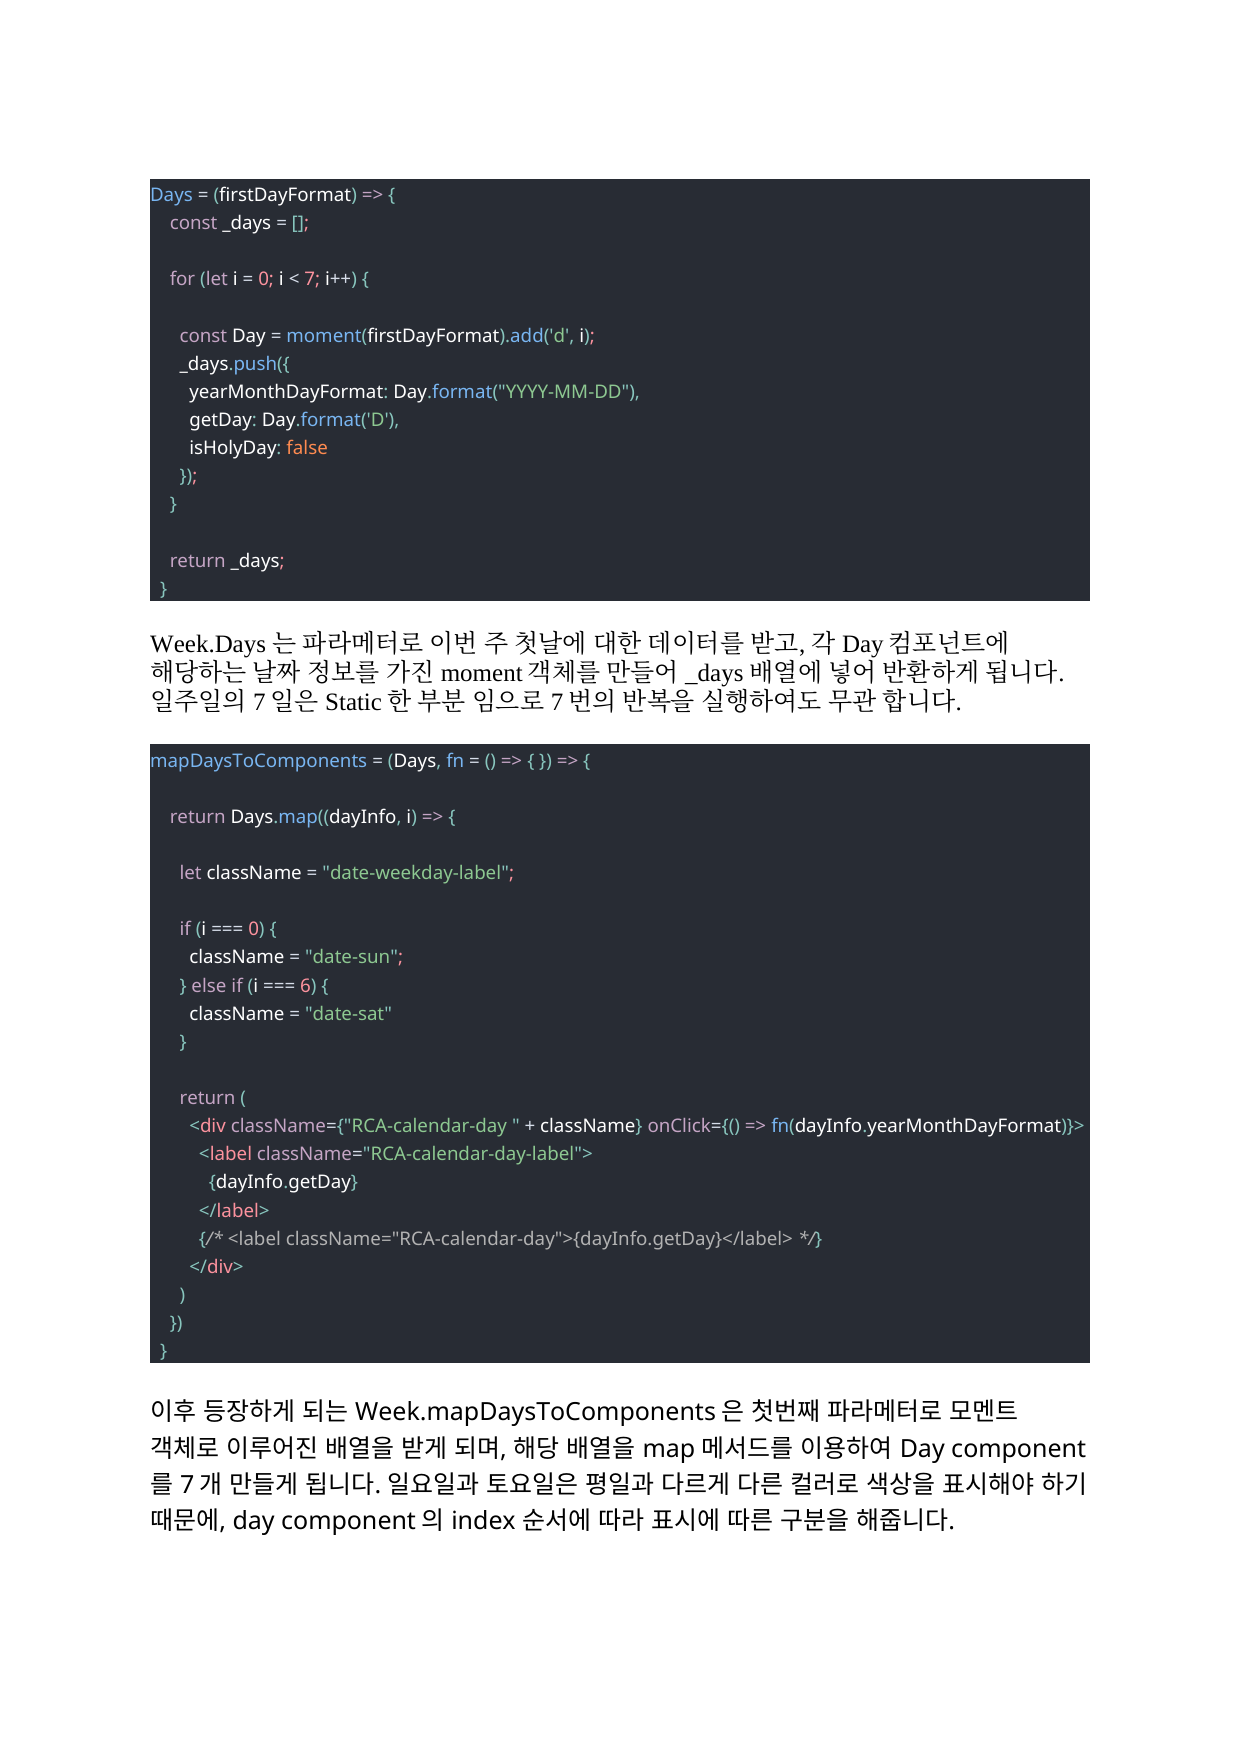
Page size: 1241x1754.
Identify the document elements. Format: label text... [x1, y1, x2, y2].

text }) [150, 1307, 1090, 1335]
text } [150, 1335, 1090, 1363]
text isHolyDay: false [150, 432, 1090, 460]
text const Day = moment(firstDayFormat).add('d', i); [150, 319, 1090, 347]
text </label> [150, 1194, 1090, 1222]
text if (i === 0) { [150, 913, 1090, 941]
text mapDaysToComponents = (Days, fn = () => { }) => { [150, 744, 1090, 772]
text Week.Days 는 파라메터로 이번 주 첫날에 대한 데이터를 받고, 각 Day컴포넌트에 해당하는 날짜 정보를 가진 moment객체를 만들어 _days 배열에 넣어 반환하게 됩니다. 일주일의 7일은 Static한 부분 임으로 7번의 반복을 실행하여도 무관 합니다. [150, 629, 1090, 716]
text </div> [150, 1251, 1090, 1279]
text let className = "date-weekday-label"; [150, 857, 1090, 885]
text for (let i = 0; i < 7; i++) { [150, 263, 1090, 291]
text getDay: Day.format('D'), [150, 404, 1090, 432]
text {/* <label className="RCA-calendar-day">{dayInfo.getDay}</label> */} [150, 1222, 1090, 1251]
text return ( [150, 1082, 1090, 1110]
text } [150, 488, 1090, 516]
text ) [150, 1279, 1090, 1307]
text Days = (firstDayFormat) => { [150, 179, 1090, 207]
text {dayInfo.getDay} [150, 1166, 1090, 1194]
text } [150, 1026, 1090, 1054]
text } [150, 572, 1090, 601]
text } else if (i === 6) { [150, 969, 1090, 997]
text <div className={"RCA-calendar-day " + className} onClick={() => fn(dayInfo.yearMonthDayFormat)}> [150, 1110, 1090, 1138]
text yearMonthDayFormat: Day.format("YYYY-MM-DD"), [150, 376, 1090, 404]
text <label className="RCA-calendar-day-label"> [150, 1138, 1090, 1166]
text className = "date-sat" [150, 997, 1090, 1026]
text _days.push({ [150, 347, 1090, 376]
text const _days = []; [150, 207, 1090, 235]
text return Days.map((dayInfo, i) => { [150, 801, 1090, 829]
text return _days; [150, 544, 1090, 572]
text }); [150, 460, 1090, 488]
text 이후 등장하게 되는 Week.mapDaysToComponents은 첫번째 파라메터로 모멘트 객체로 이루어진 배열을 받게 되며, 해당 배열을 map 메서드를 이용하여 Day component를 7개 만들게 됩니다. 일요일과 토요일은 평일과 다르게 다른 컬러로 색상을 표시해야 하기 때문에, day component의 index 순서에 따라 표시에 따른 구분을 해줍니다. [150, 1392, 1090, 1537]
text className = "date-sun"; [150, 941, 1090, 969]
